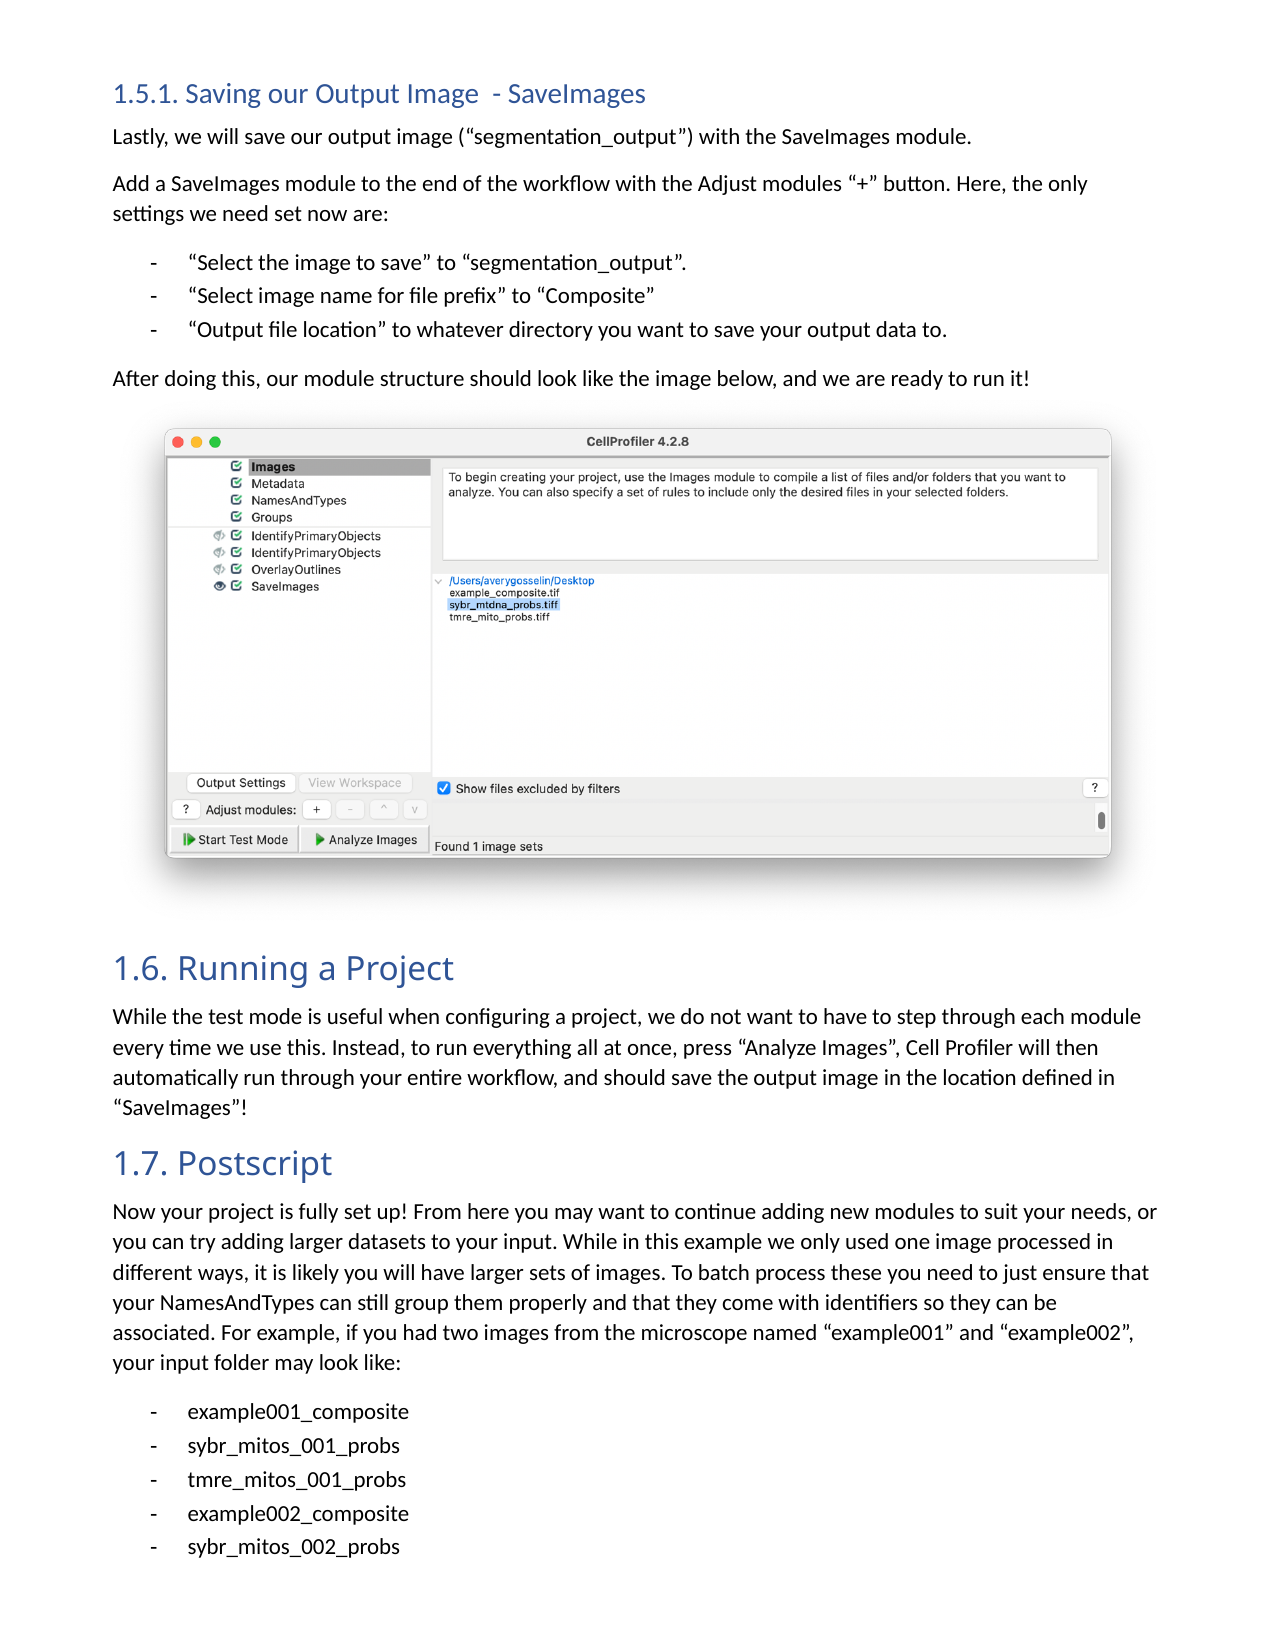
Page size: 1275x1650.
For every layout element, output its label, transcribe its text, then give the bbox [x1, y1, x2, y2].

picture [112, 393, 1163, 927]
list sybr_mitos_002_probs [150, 1530, 1162, 1561]
list “Select the image to save” to “segmentation_output”. [150, 246, 1162, 277]
list tmre_mitos_001_probs [150, 1463, 1162, 1494]
text Add a SaveImages module to the end of the workflow with the Adjust modules “+” button. Here, the only settings we need set now are: [112, 169, 1162, 227]
subtitle 1.7. Postscript [112, 1140, 1162, 1185]
subtitle 1.5.1. Saving our Output Image - SaveImages [112, 75, 1162, 111]
text Lastly, we will save our output image (“segmentation_output”) with the SaveImages module. [112, 122, 1162, 150]
list sybr_mitos_001_probs [150, 1429, 1162, 1460]
list “Select image name for file prefix” to “Composite” [150, 279, 1162, 311]
list “Output file location” to whatever directory you want to save your output data to. [150, 313, 1162, 344]
text Now your project is fully set up! From here you may want to continue adding new modules to suit your needs, or you can try adding larger datasets to your input. While in this example we only used one image processed in different ways, it is likely you will have larger sets of images. To batch process these you need to just ensure that your NamesAndTypes can still group them properly and that they come with identifiers so they can be associated. For example, if you had two images from the microscope named “example001” and “example002”, your input folder may look like: [112, 1197, 1162, 1376]
list example001_composite [150, 1395, 1162, 1426]
text After doing this, our module structure should look like the image below, and we are ready to run it! [112, 364, 1162, 393]
text While the test mode is useful when configuring a project, we do not want to have to step through each module every time we use this. Instead, to run everything all at once, press “Analyze Images”, Cell Profiler will then automatically run through your entire workflow, and should save the output image in the location defined in “SaveImages”! [112, 1002, 1162, 1121]
list example002_composite [150, 1496, 1162, 1528]
subtitle 1.6. Running a Project [112, 945, 1162, 991]
